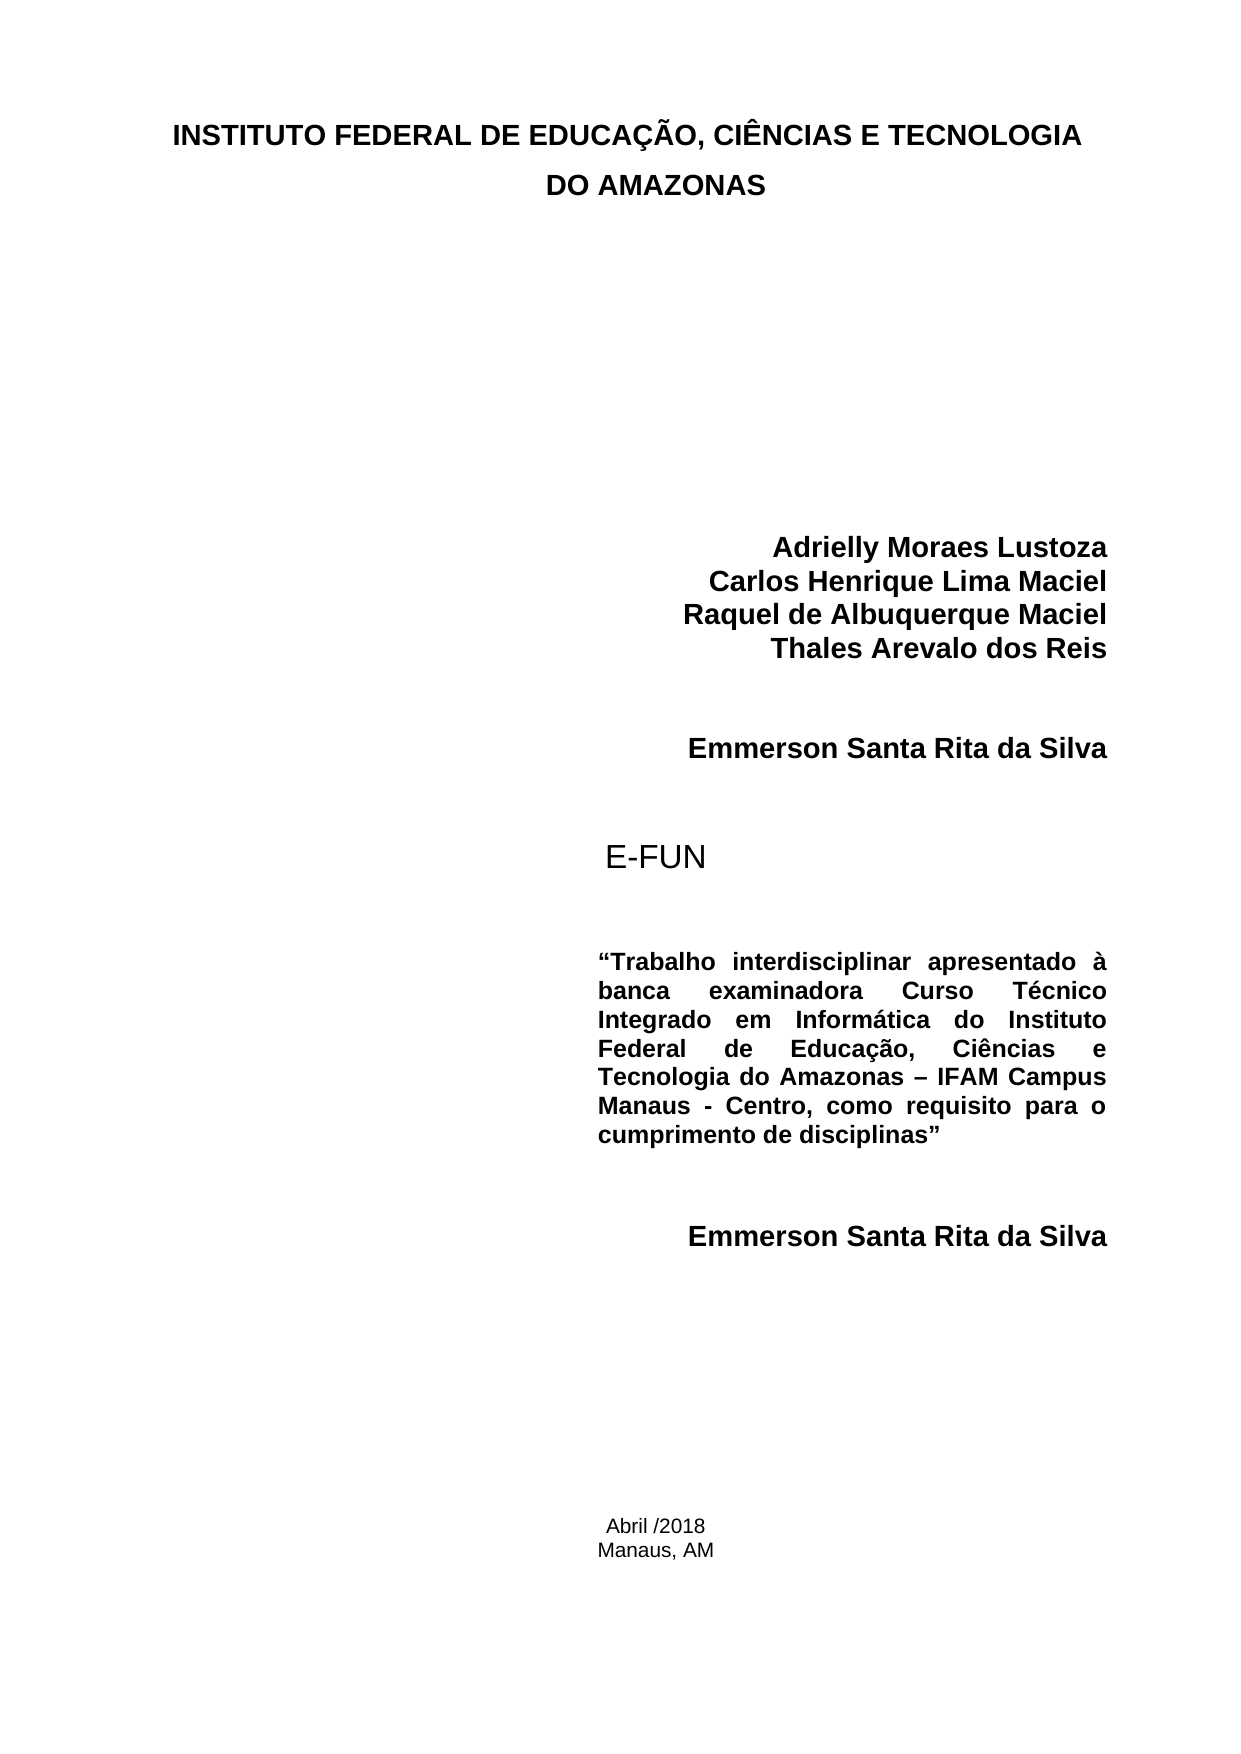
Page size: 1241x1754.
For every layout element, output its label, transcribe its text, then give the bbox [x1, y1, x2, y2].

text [204, 1538, 1107, 1562]
text Emmerson Santa Rita da Silva [204, 1219, 1107, 1253]
text Emmerson Santa Rita da Silva [148, 731, 1107, 765]
text Carlos Henrique Lima Maciel [148, 564, 1107, 597]
text Raquel de Albuquerque Maciel [148, 597, 1107, 631]
text Abril /2018 [204, 1514, 1107, 1538]
text “Trabalho interdisciplinar apresentado à banca examinadora Curso Técnico Integrado em Informática do Instituto Federal de Educação, Ciências e Tecnologia do Amazonas – IFAM Campus Manaus - Centro, como requisito para o cumprimento de disciplinas” [598, 947, 1107, 1148]
text INSTITUTO FEDERAL DE EDUCAÇÃO, CIÊNCIAS E TECNOLOGIA DO AMAZONAS [148, 118, 1107, 202]
text Adrielly Moraes Lustoza [148, 530, 1107, 564]
text Thales Arevalo dos Reis [148, 631, 1107, 664]
subtitle E-FUN [204, 837, 1107, 875]
